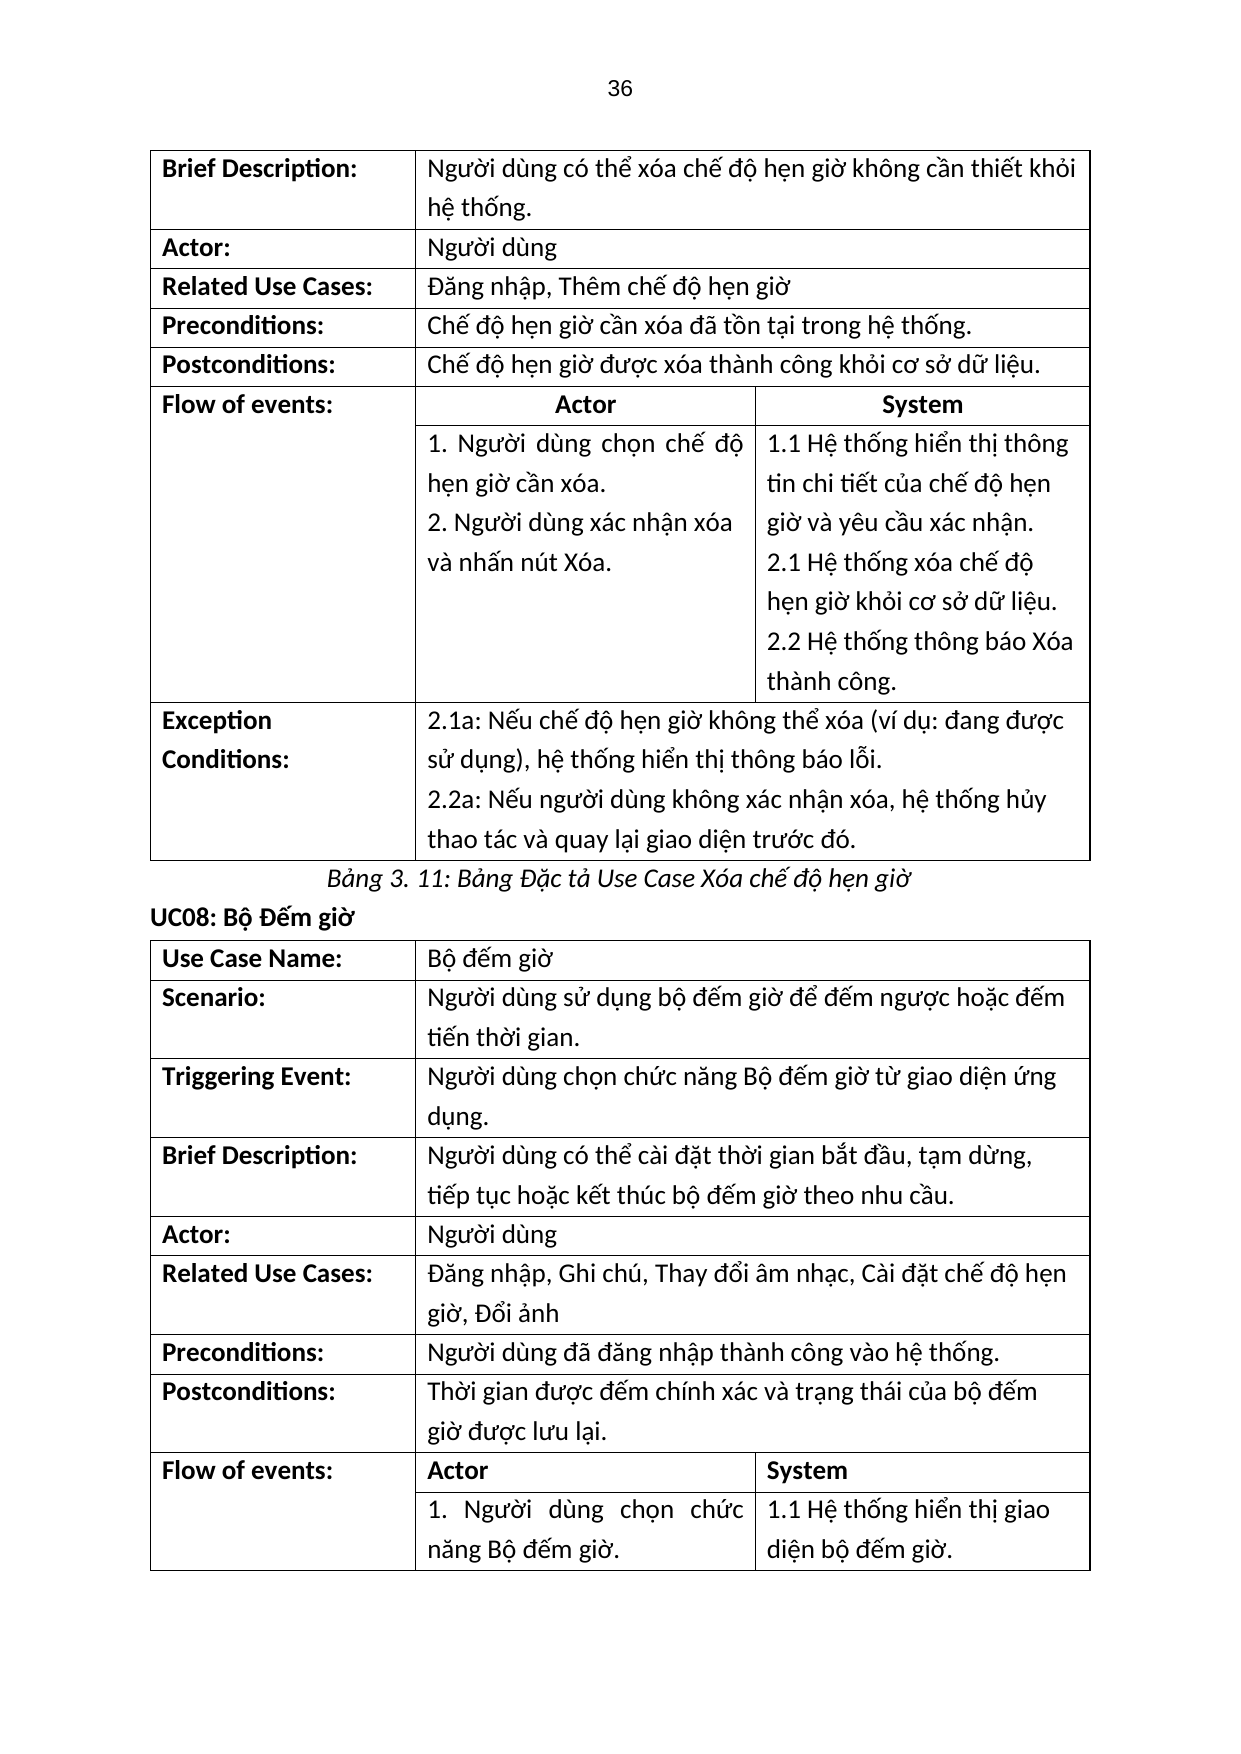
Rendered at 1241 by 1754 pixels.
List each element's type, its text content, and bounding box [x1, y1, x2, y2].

table_cell Người dùng sử dụng bộ đếm giờ để đếm ngược hoặc đếm tiến thời gian. [416, 981, 1089, 1058]
table_cell Người dùng đã đăng nhập thành công vào hệ thống. [416, 1335, 1089, 1373]
table_header Use Case Name: [151, 941, 415, 979]
table_cell Brief Description: [151, 151, 415, 229]
table_cell Actor: [151, 230, 415, 268]
table_cell Exception Conditions: [151, 703, 415, 860]
table_cell Thời gian được đếm chính xác và trạng thái của bộ đếm giờ được lưu lại. [416, 1375, 1089, 1452]
table_cell Brief Description: [151, 1138, 415, 1216]
table_cell Người dùng có thể xóa chế độ hẹn giờ không cần thiết khỏi hệ thống. [416, 151, 1089, 229]
table_cell Flow of events: [151, 387, 415, 702]
table_cell 1.1 Hệ thống hiển thị thông tin chi tiết của chế độ hẹn giờ và yêu cầu xác nhận. 2.1 Hệ thống xóa chế độ hẹn giờ khỏi cơ sở dữ liệu. 2.2 Hệ thống thông báo Xóa thành công. [756, 426, 1089, 702]
table_cell Chế độ hẹn giờ được xóa thành công khỏi cơ sở dữ liệu. [416, 348, 1089, 386]
table_cell Actor: [151, 1217, 415, 1255]
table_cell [416, 1493, 755, 1570]
table_cell Postconditions: [151, 1375, 415, 1452]
text Bảng 3. 11: Bảng Đặc tả Use Case Xóa chế độ hẹn giờ [150, 861, 1090, 894]
table_cell Postconditions: [151, 348, 415, 386]
table_cell Actor [416, 1453, 755, 1492]
table_cell Related Use Cases: [151, 1256, 415, 1334]
table_cell Đăng nhập, Ghi chú, Thay đổi âm nhạc, Cài đặt chế độ hẹn giờ, Đổi ảnh [416, 1256, 1089, 1334]
table_cell Preconditions: [151, 309, 415, 347]
table_cell Preconditions: [151, 1335, 415, 1373]
table_cell Related Use Cases: [151, 269, 415, 307]
table_cell Triggering Event: [151, 1059, 415, 1137]
table_cell Scenario: [151, 981, 415, 1058]
table_cell Người dùng chọn chức năng Bộ đếm giờ từ giao diện ứng dụng. [416, 1059, 1089, 1137]
table_cell Flow of events: [151, 1453, 415, 1570]
table_cell Đăng nhập, Thêm chế độ hẹn giờ [416, 269, 1089, 307]
table_cell System [756, 1453, 1089, 1492]
table_cell Người dùng có thể cài đặt thời gian bắt đầu, tạm dừng, tiếp tục hoặc kết thúc bộ đếm giờ theo nhu cầu. [416, 1138, 1089, 1216]
table_cell Người dùng [416, 1217, 1089, 1255]
table_cell 1. Người dùng chọn chế độ hẹn giờ cần xóa. 2. Người dùng xác nhận xóa và nhấn nút Xóa. [416, 426, 755, 702]
subtitle UC08: Bộ Đếm giờ [150, 901, 1090, 934]
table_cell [756, 1493, 1089, 1570]
table_cell Người dùng [416, 230, 1089, 268]
table_cell Actor [416, 387, 755, 425]
table_header Bộ đếm giờ [416, 941, 1089, 979]
table_cell Chế độ hẹn giờ cần xóa đã tồn tại trong hệ thống. [416, 309, 1089, 347]
table_cell System [756, 387, 1089, 425]
table_cell 2.1a: Nếu chế độ hẹn giờ không thể xóa (ví dụ: đang được sử dụng), hệ thống hiển thị thông báo lỗi. 2.2a: Nếu người dùng không xác nhận xóa, hệ thống hủy thao tác và quay lại giao diện trước đó. [416, 703, 1089, 860]
